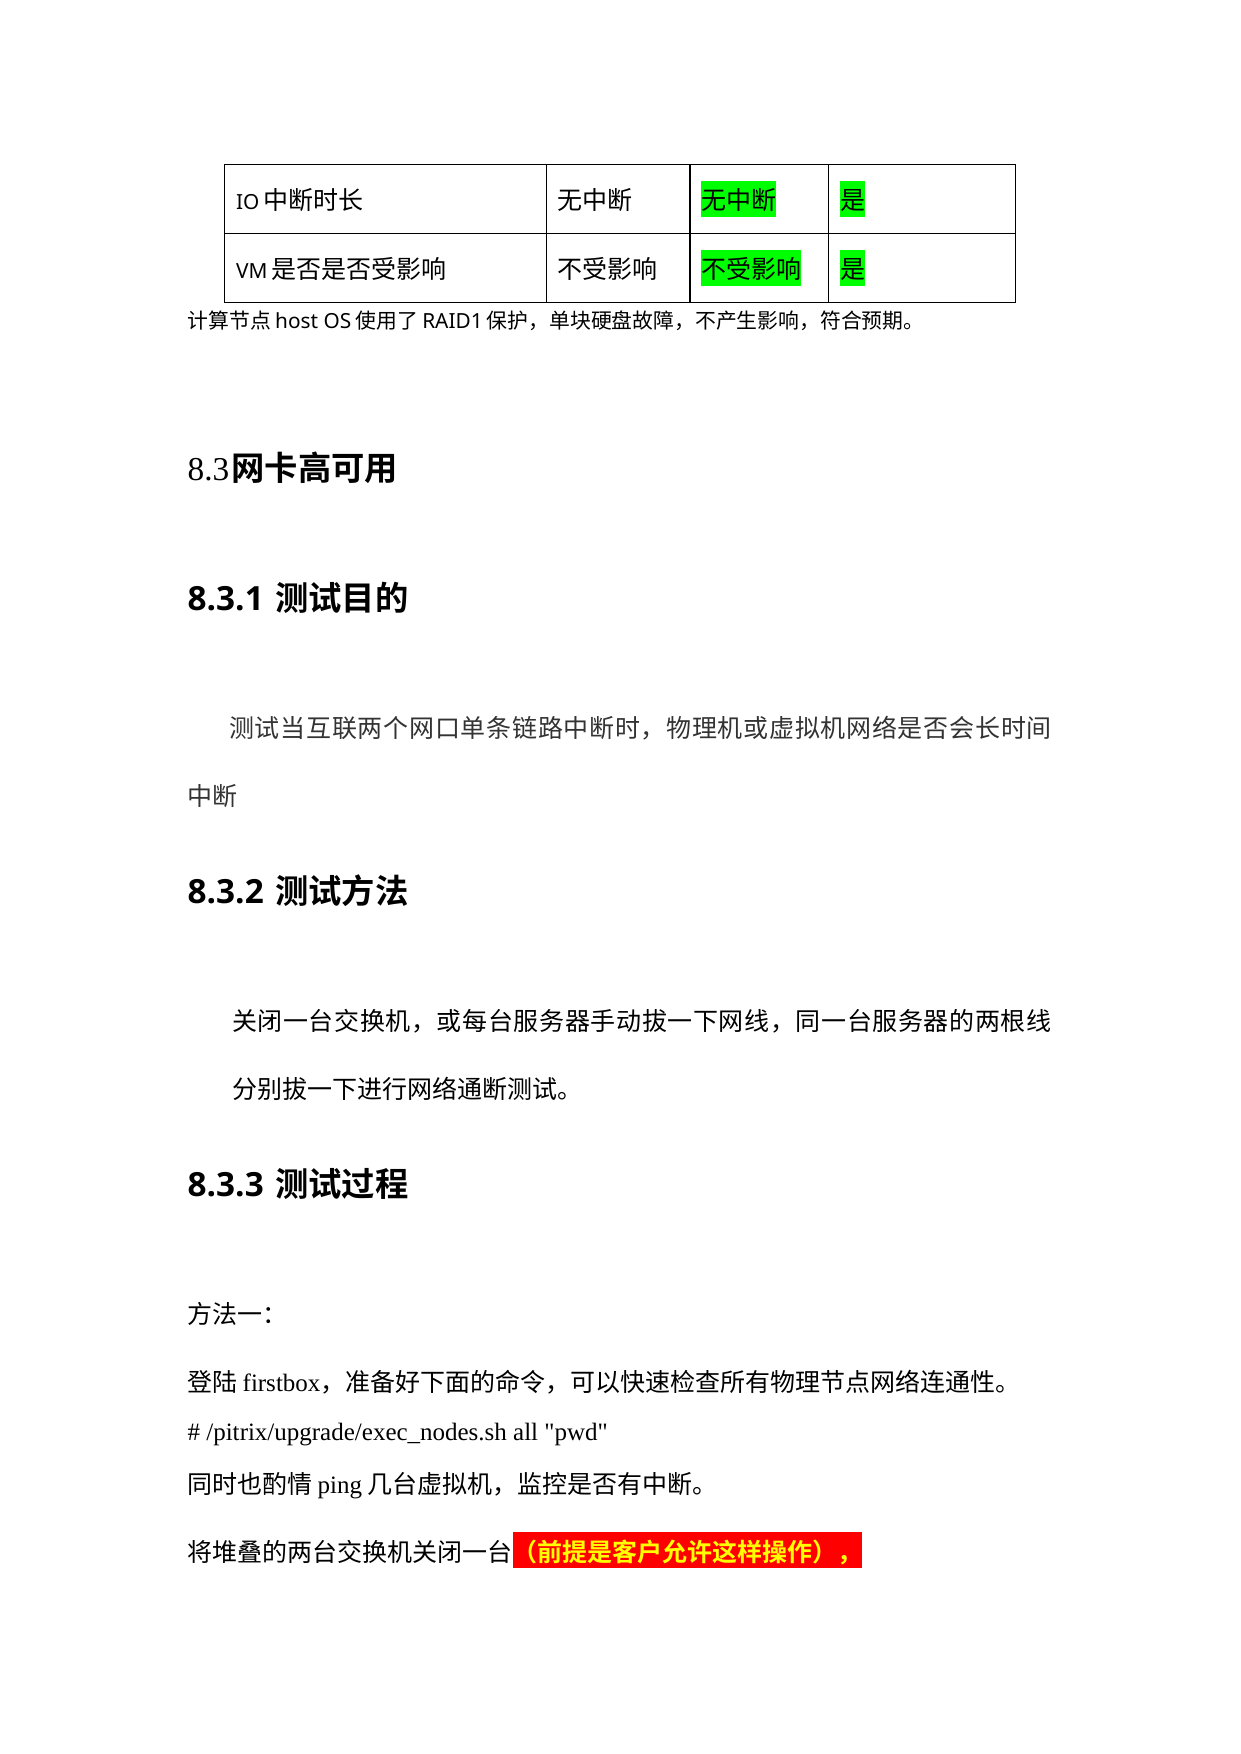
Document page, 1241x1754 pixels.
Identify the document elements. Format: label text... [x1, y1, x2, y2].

subtitle 网卡高可用 [187, 432, 1053, 500]
subtitle 测试过程 [187, 1148, 1053, 1216]
text 关闭一台交换机，或每台服务器手动拔一下网线，同一台服务器的两根线分别拔一下进行网络通断测试。 [232, 985, 1053, 1121]
table_cell 是 [829, 165, 1015, 233]
text 将堆叠的两台交换机关闭一台（前提是客户允许这样操作）， [187, 1516, 1053, 1584]
table_cell VM是否是否受影响 [225, 234, 546, 302]
text 登陆firstbox，准备好下面的命令，可以快速检查所有物理节点网络连通性。 [187, 1347, 1053, 1414]
table_cell 是 [829, 234, 1015, 302]
table_cell 无中断 [547, 165, 689, 233]
text # /pitrix/upgrade/exec_nodes.sh all "pwd" [187, 1414, 1053, 1448]
text 方法一： [187, 1279, 1053, 1347]
text 测试当互联两个网口单条链路中断时，物理机或虚拟机网络是否会长时间中断 [187, 692, 1053, 828]
table_cell 不受影响 [691, 234, 828, 302]
table_cell 无中断 [691, 165, 828, 233]
table_cell 不受影响 [547, 234, 689, 302]
text 同时也酌情ping几台虚拟机，监控是否有中断。 [187, 1448, 1053, 1516]
text 计算节点host OS使用了RAID1保护，单块硬盘故障，不产生影响，符合预期。 [187, 303, 1053, 337]
subtitle 测试方法 [187, 855, 1053, 923]
subtitle 测试目的 [187, 562, 1053, 630]
table_cell IO中断时长 [225, 165, 546, 233]
